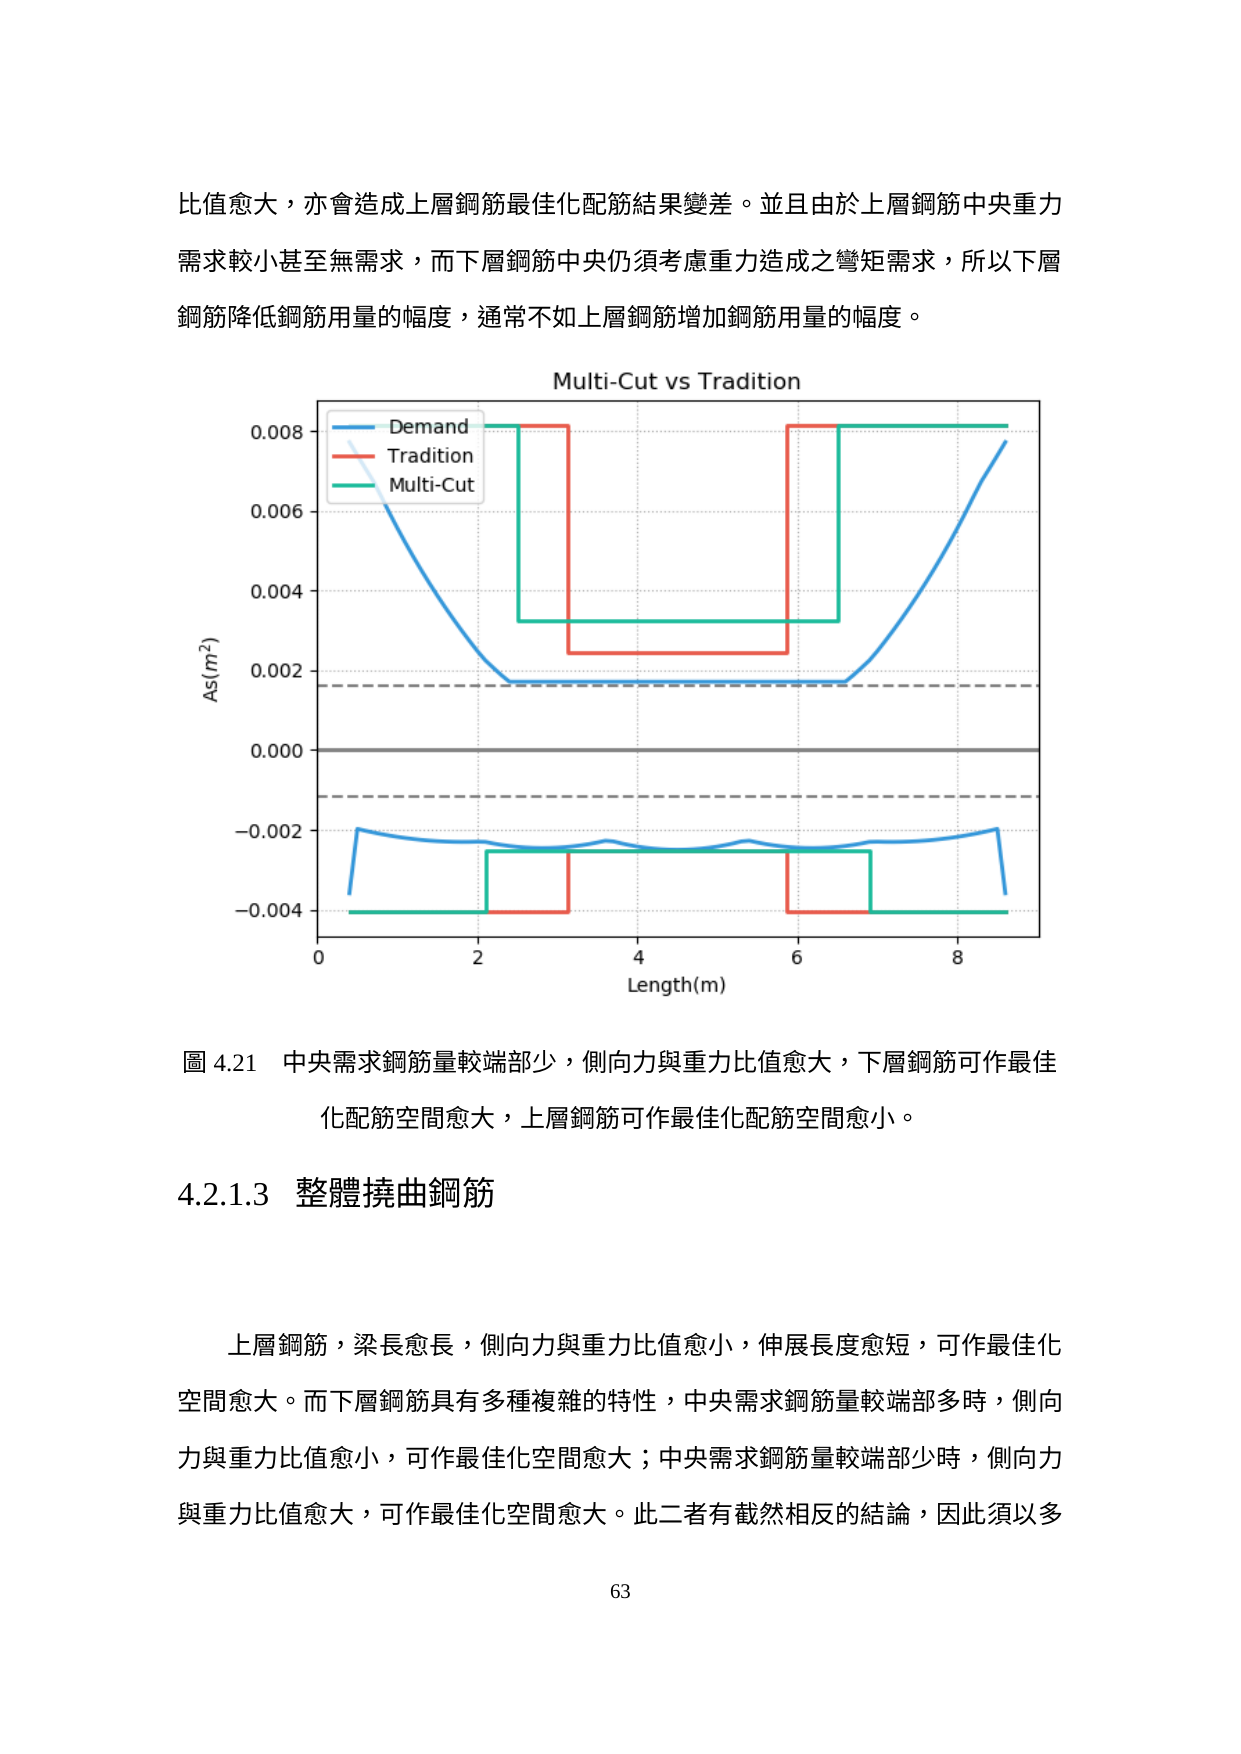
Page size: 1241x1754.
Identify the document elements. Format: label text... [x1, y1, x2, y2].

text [177, 1325, 1063, 1531]
subtitle 整體撓曲鋼筋 [177, 1153, 1063, 1228]
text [177, 184, 1063, 334]
picture [177, 352, 1063, 1017]
